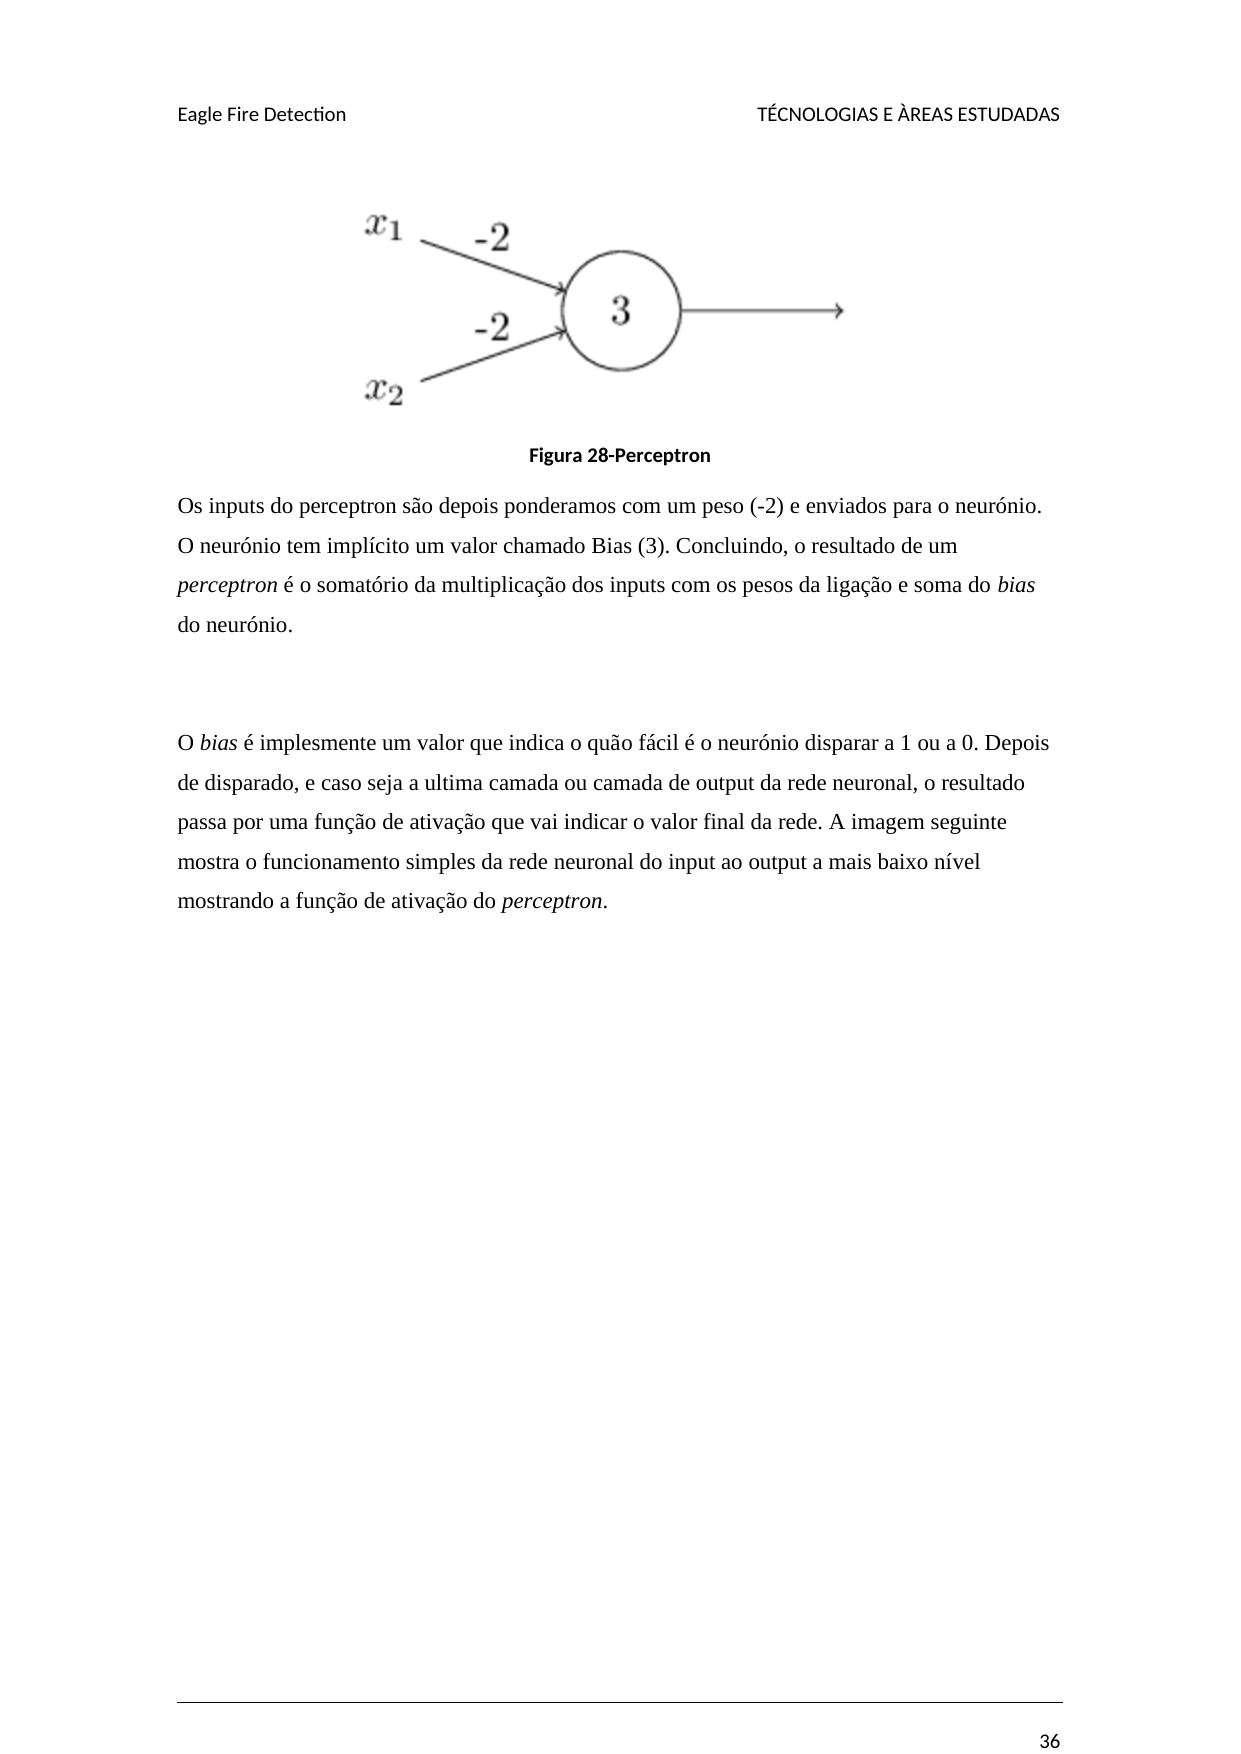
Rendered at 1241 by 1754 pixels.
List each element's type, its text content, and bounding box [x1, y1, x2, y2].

text O bias é implesmente um valor que indica o quão fácil é o neurónio disparar a 1 ou a 0. Depois de disparado, e caso seja a ultima camada ou camada de output da rede neuronal, o resultado passa por uma função de ativação que vai indicar o valor final da rede. A imagem seguinte mostra o funcionamento simples da rede neuronal do input ao output a mais baixo nível mostrando a função de ativação do perceptron. [177, 729, 1063, 914]
picture [352, 190, 888, 428]
text Figura 28-Perceptron [177, 442, 1063, 468]
text Os inputs do perceptron são depois ponderamos com um peso (-2) e enviados para o neurónio. O neurónio tem implícito um valor chamado Bias (3). Concluindo, o resultado de um perceptron é o somatório da multiplicação dos inputs com os pesos da ligação e soma do bias do neurónio. [177, 493, 1063, 637]
